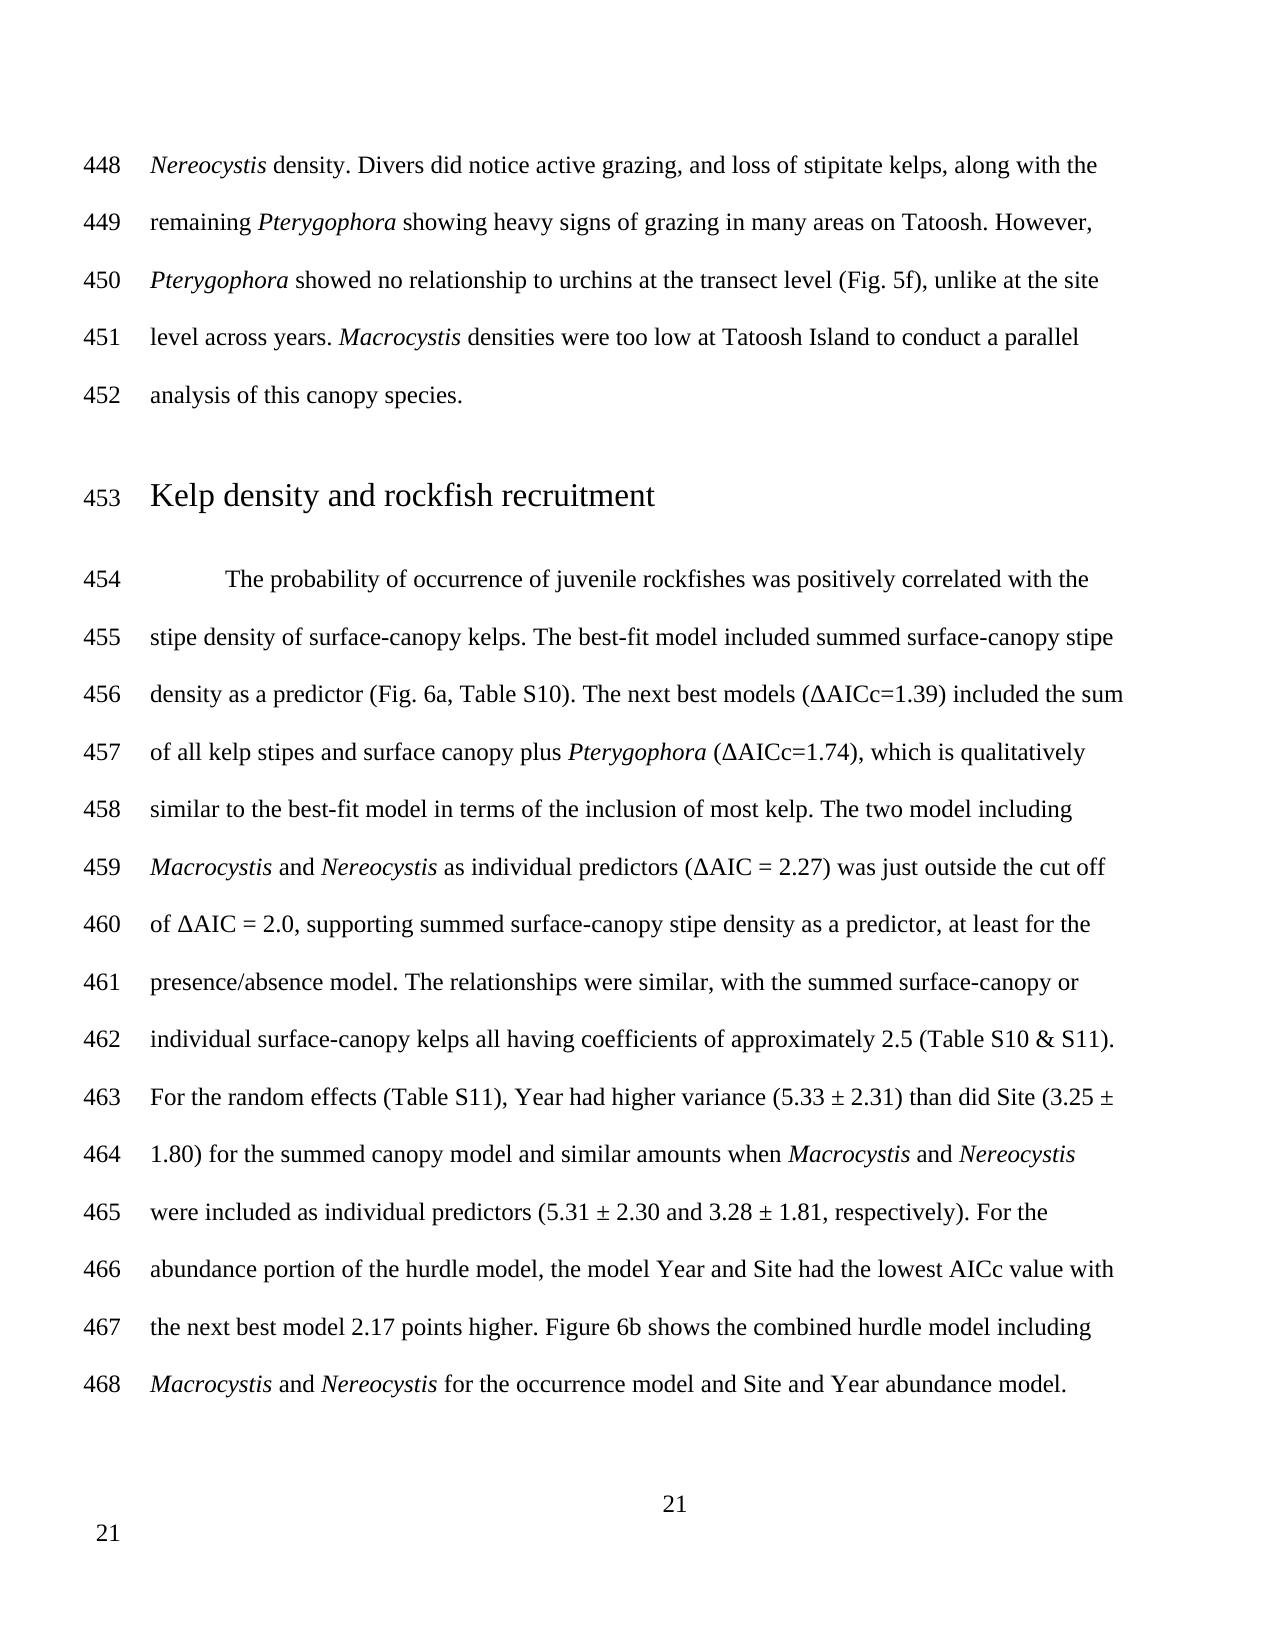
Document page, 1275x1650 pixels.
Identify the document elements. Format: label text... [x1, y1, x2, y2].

text The probability of occurrence of juvenile rockfishes was positively correlated with the stipe density of surface-canopy kelps. The best-fit model included summed surface-canopy stipe density as a predictor (Fig. 6a, Table S10). The next best models (ΔAICc=1.39) included the sum of all kelp stipes and surface canopy plus Pterygophora (ΔAICc=1.74), which is qualitatively similar to the best-fit model in terms of the inclusion of most kelp. The two model including Macrocystis and Nereocystis as individual predictors (ΔAIC = 2.27) was just outside the cut off of ΔAIC = 2.0, supporting summed surface-canopy stipe density as a predictor, at least for the presence/absence model. The relationships were similar, with the summed surface-canopy or individual surface-canopy kelps all having coefficients of approximately 2.5 (Table S10 & S11). For the random effects (Table S11), Year had higher variance (5.33 ± 2.31) than did Site (3.25 ± 1.80) for the summed canopy model and similar amounts when Macrocystis and Nereocystis were included as individual predictors (5.31 ± 2.30 and 3.28 ± 1.81, respectively). For the abundance portion of the hurdle model, the model Year and Site had the lowest AICc value with the next best model 2.17 points higher. Figure 6b shows the combined hurdle model including Macrocystis and Nereocystis for the occurrence model and Site and Year abundance model. [150, 564, 1125, 1398]
subtitle Kelp density and rockfish recruitment [150, 475, 1125, 513]
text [150, 150, 1125, 409]
